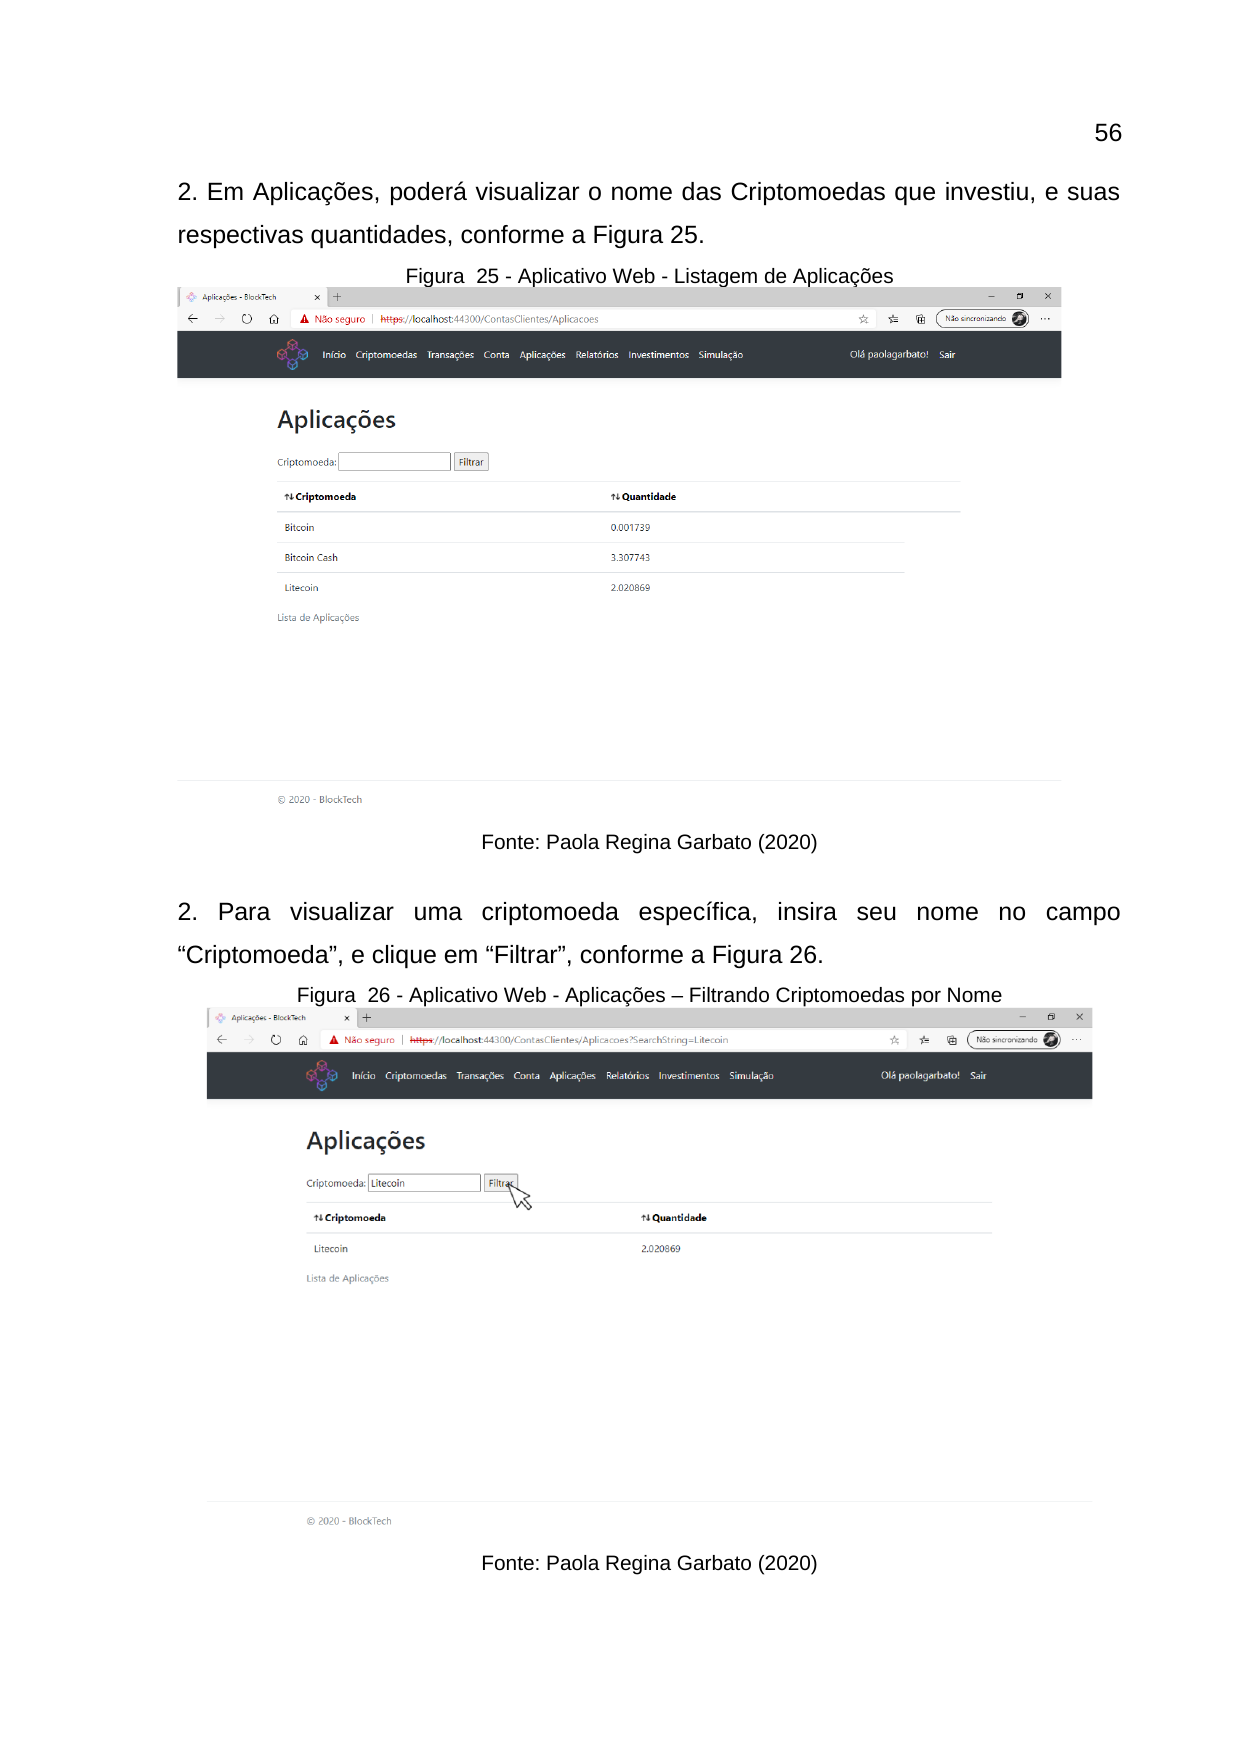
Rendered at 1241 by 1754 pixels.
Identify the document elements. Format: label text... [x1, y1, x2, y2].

picture [177, 287, 1062, 816]
text Fonte: Paola Regina Garbato (2020) [177, 1551, 1122, 1575]
text 2. Para visualizar uma criptomoeda específica, insira seu nome no campo “Criptomoeda”, e clique em “Filtrar”, conforme a Figura 26. [177, 897, 1122, 969]
picture [206, 1007, 1093, 1537]
text Fonte: Paola Regina Garbato (2020) [177, 830, 1122, 854]
text 2. Em Aplicações, poderá visualizar o nome das Criptomoedas que investiu, e suas respectivas quantidades, conforme a Figura 25. [177, 177, 1122, 249]
